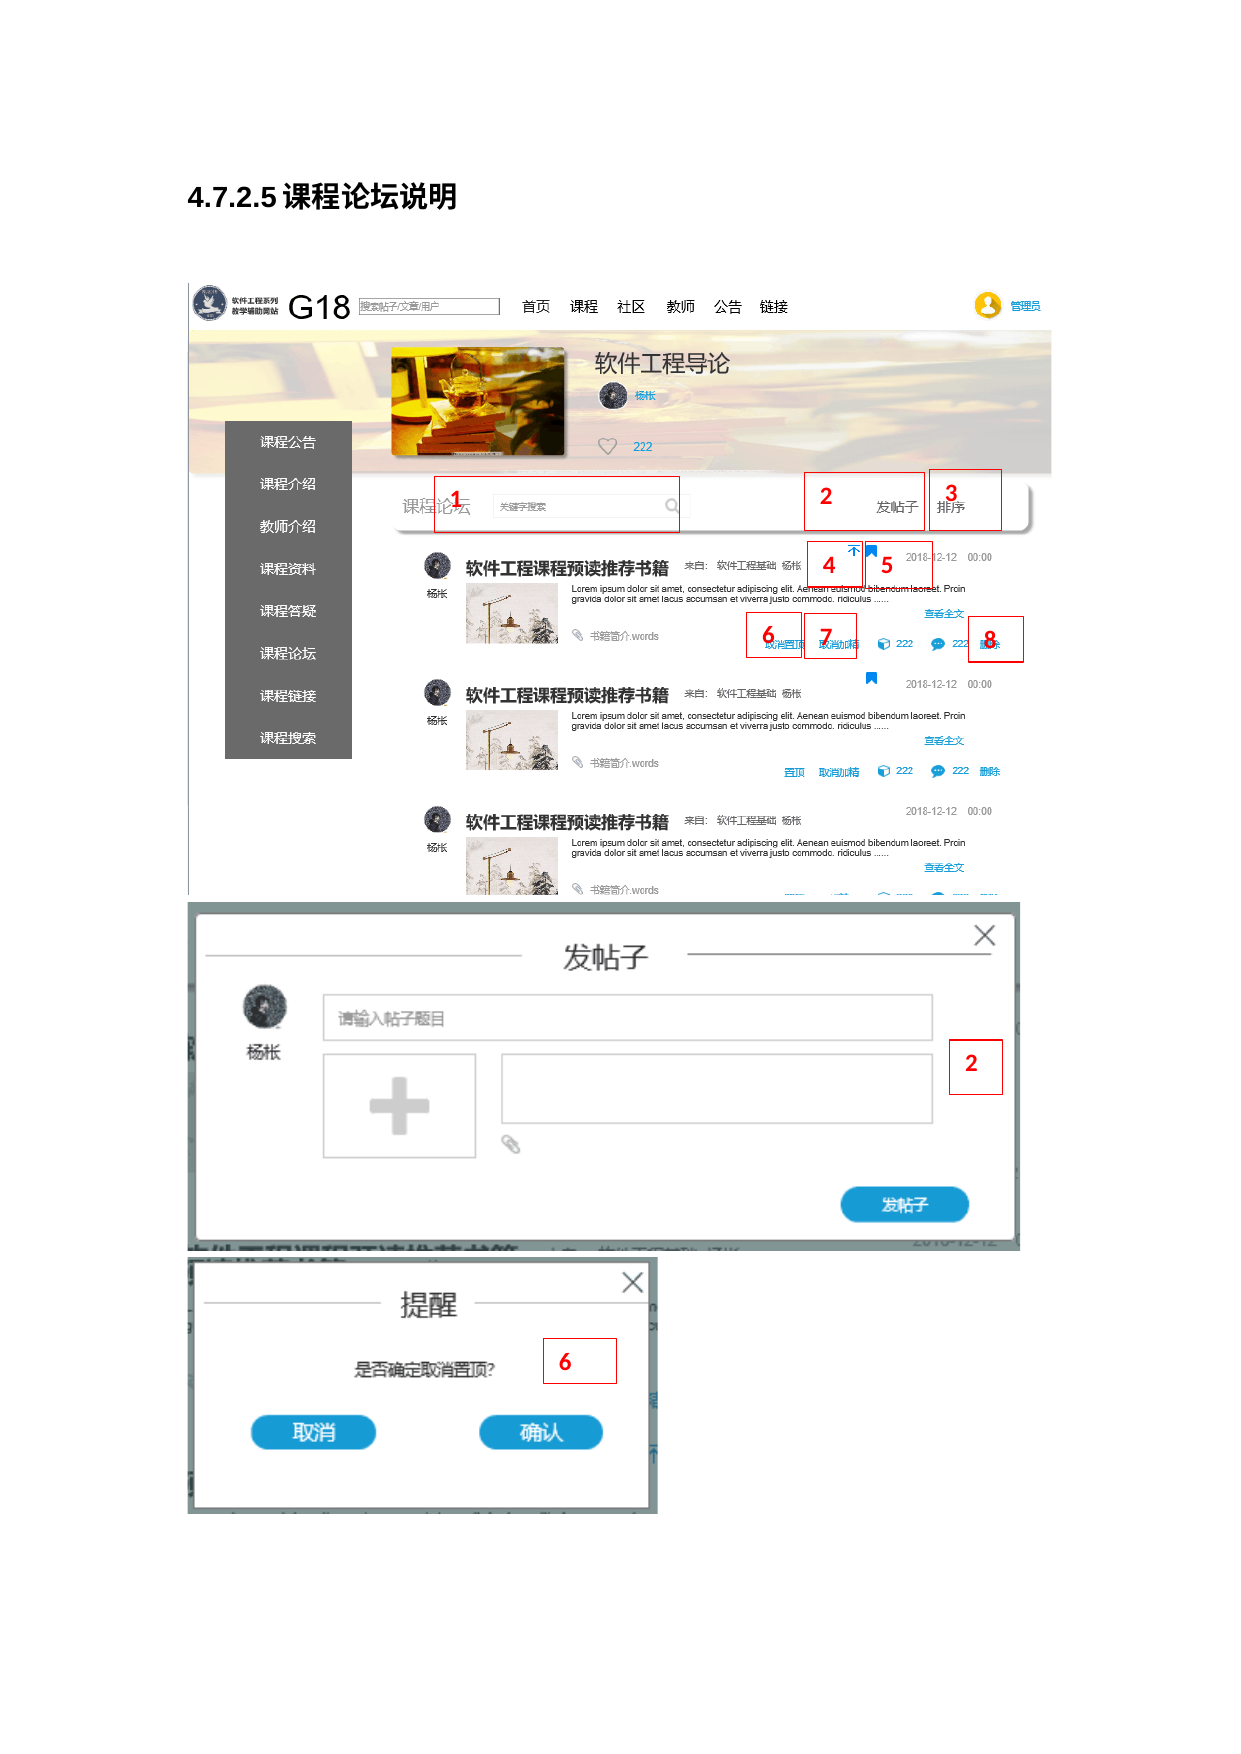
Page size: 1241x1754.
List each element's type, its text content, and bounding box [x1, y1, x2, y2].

subtitle 4.7.2.5课程论坛说明 [187, 162, 1053, 227]
picture [187, 1257, 658, 1514]
picture [187, 283, 1052, 895]
picture [187, 902, 1021, 1251]
